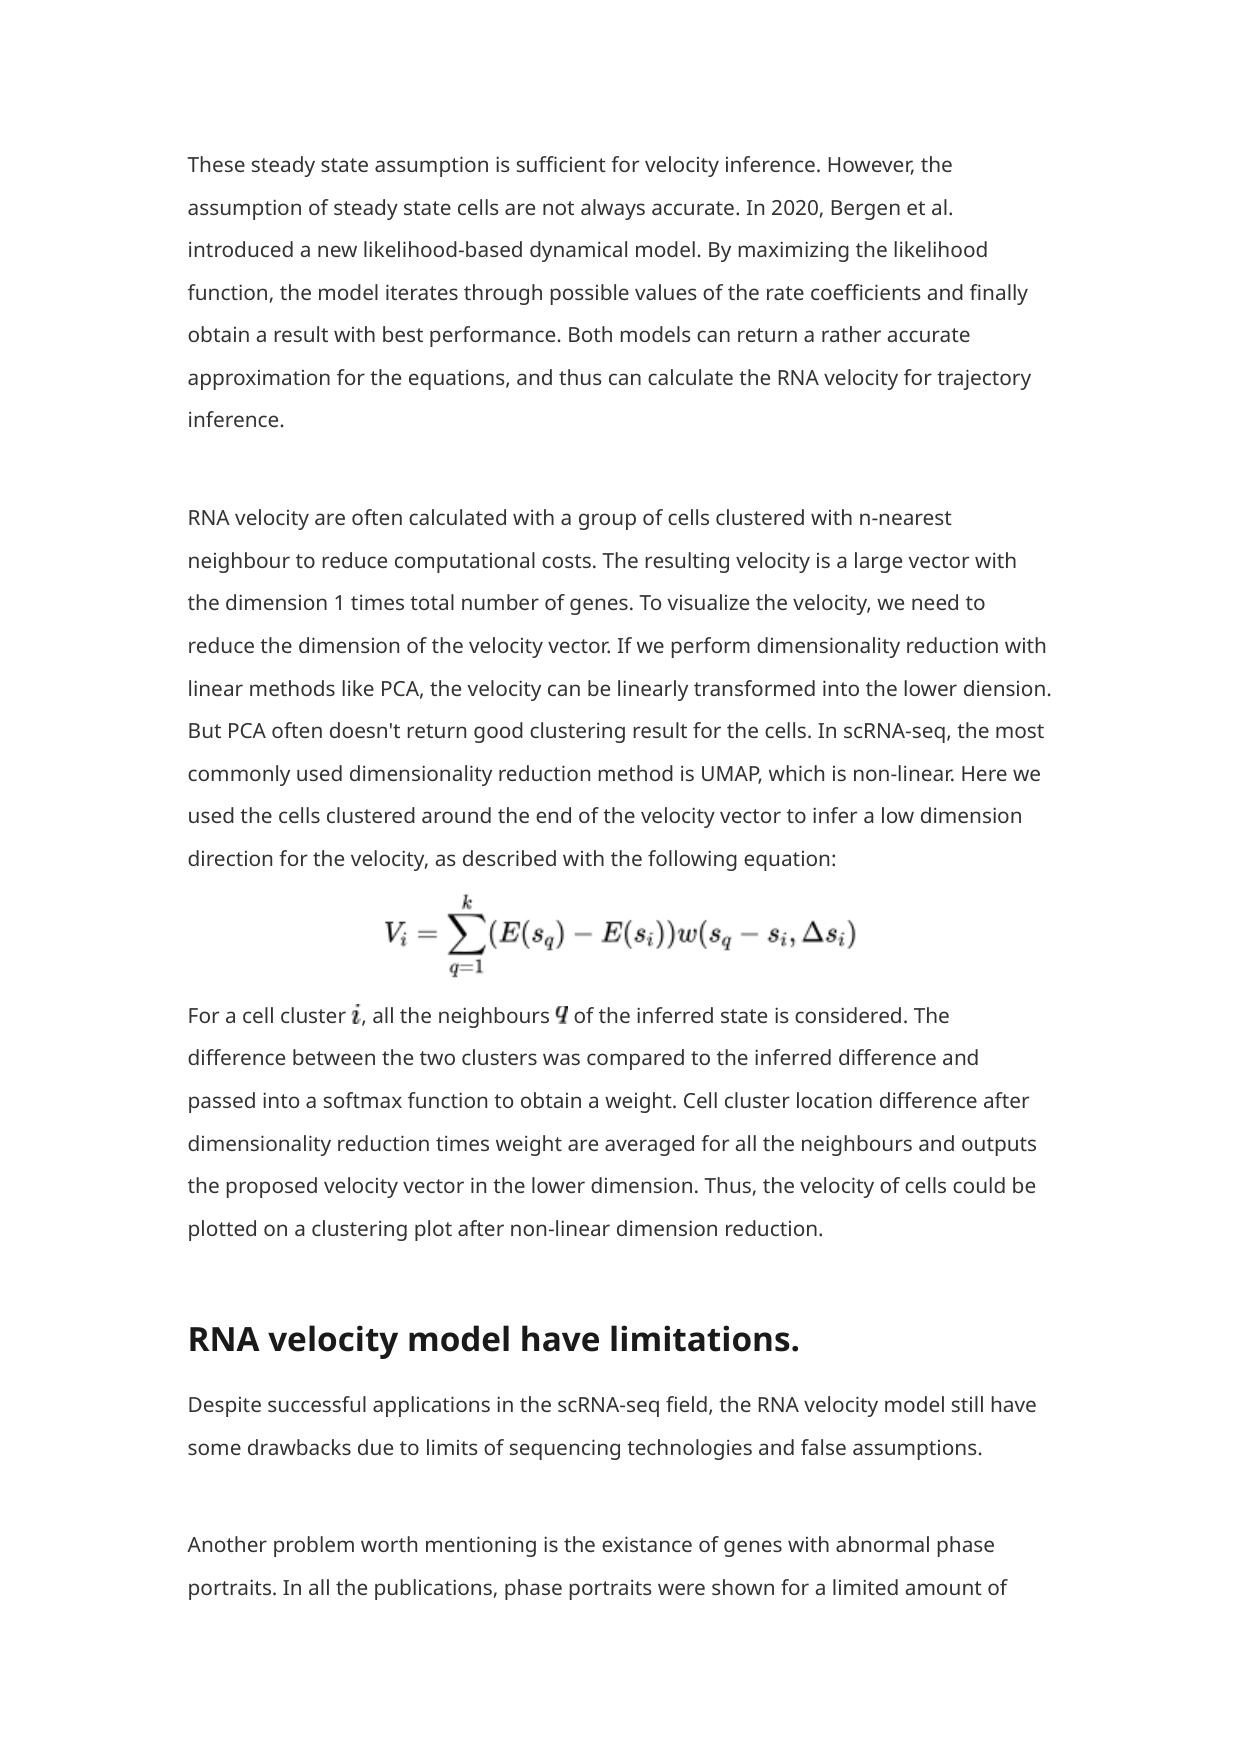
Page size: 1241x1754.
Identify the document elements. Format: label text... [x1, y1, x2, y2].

text RNA velocity are often calculated with a group of cells clustered with n-nearest neighbour to reduce computational costs. The resulting velocity is a large vector with the dimension 1 times total number of genes. To visualize the velocity, we need to reduce the dimension of the velocity vector. If we perform dimensionality reduction with linear methods like PCA, the velocity can be linearly transformed into the lower diension. But PCA often doesn't return good clustering result for the cells. In scRNA-seq, the most commonly used dimensionality reduction method is UMAP, which is non-linear. Here we used the cells clustered around the end of the velocity vector to infer a low dimension direction for the velocity, as described with the following equation: [187, 503, 1053, 873]
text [187, 1531, 1053, 1602]
text For a cell cluster , all the neighbours of the inferred state is considered. The difference between the two clusters was compared to the inferred difference and passed into a softmax function to obtain a weight. Cell cluster location difference after dimensionality reduction times weight are averaged for all the neighbours and outputs the proposed velocity vector in the lower dimension. Thus, the velocity of cells could be plotted on a clustering plot after non-linear dimension reduction. [187, 1001, 1053, 1242]
text These steady state assumption is sufficient for velocity inference. However, the assumption of steady state cells are not always accurate. In 2020, Bergen et al. introduced a new likelihood-based dynamical model. By maximizing the likelihood function, the model iterates through possible values of the rate coefficients and finally obtain a result with best performance. Both models can return a rather accurate approximation for the equations, and thus can calculate the RNA velocity for trajectory inference. [187, 150, 1053, 434]
subtitle RNA velocity model have limitations. [187, 1316, 1053, 1361]
picture [555, 1006, 568, 1024]
text Despite successful applications in the scRNA-seq field, the RNA velocity model still have some drawbacks due to limits of sequencing technologies and false assumptions. [187, 1390, 1053, 1461]
picture [351, 1004, 361, 1024]
picture [384, 893, 857, 979]
